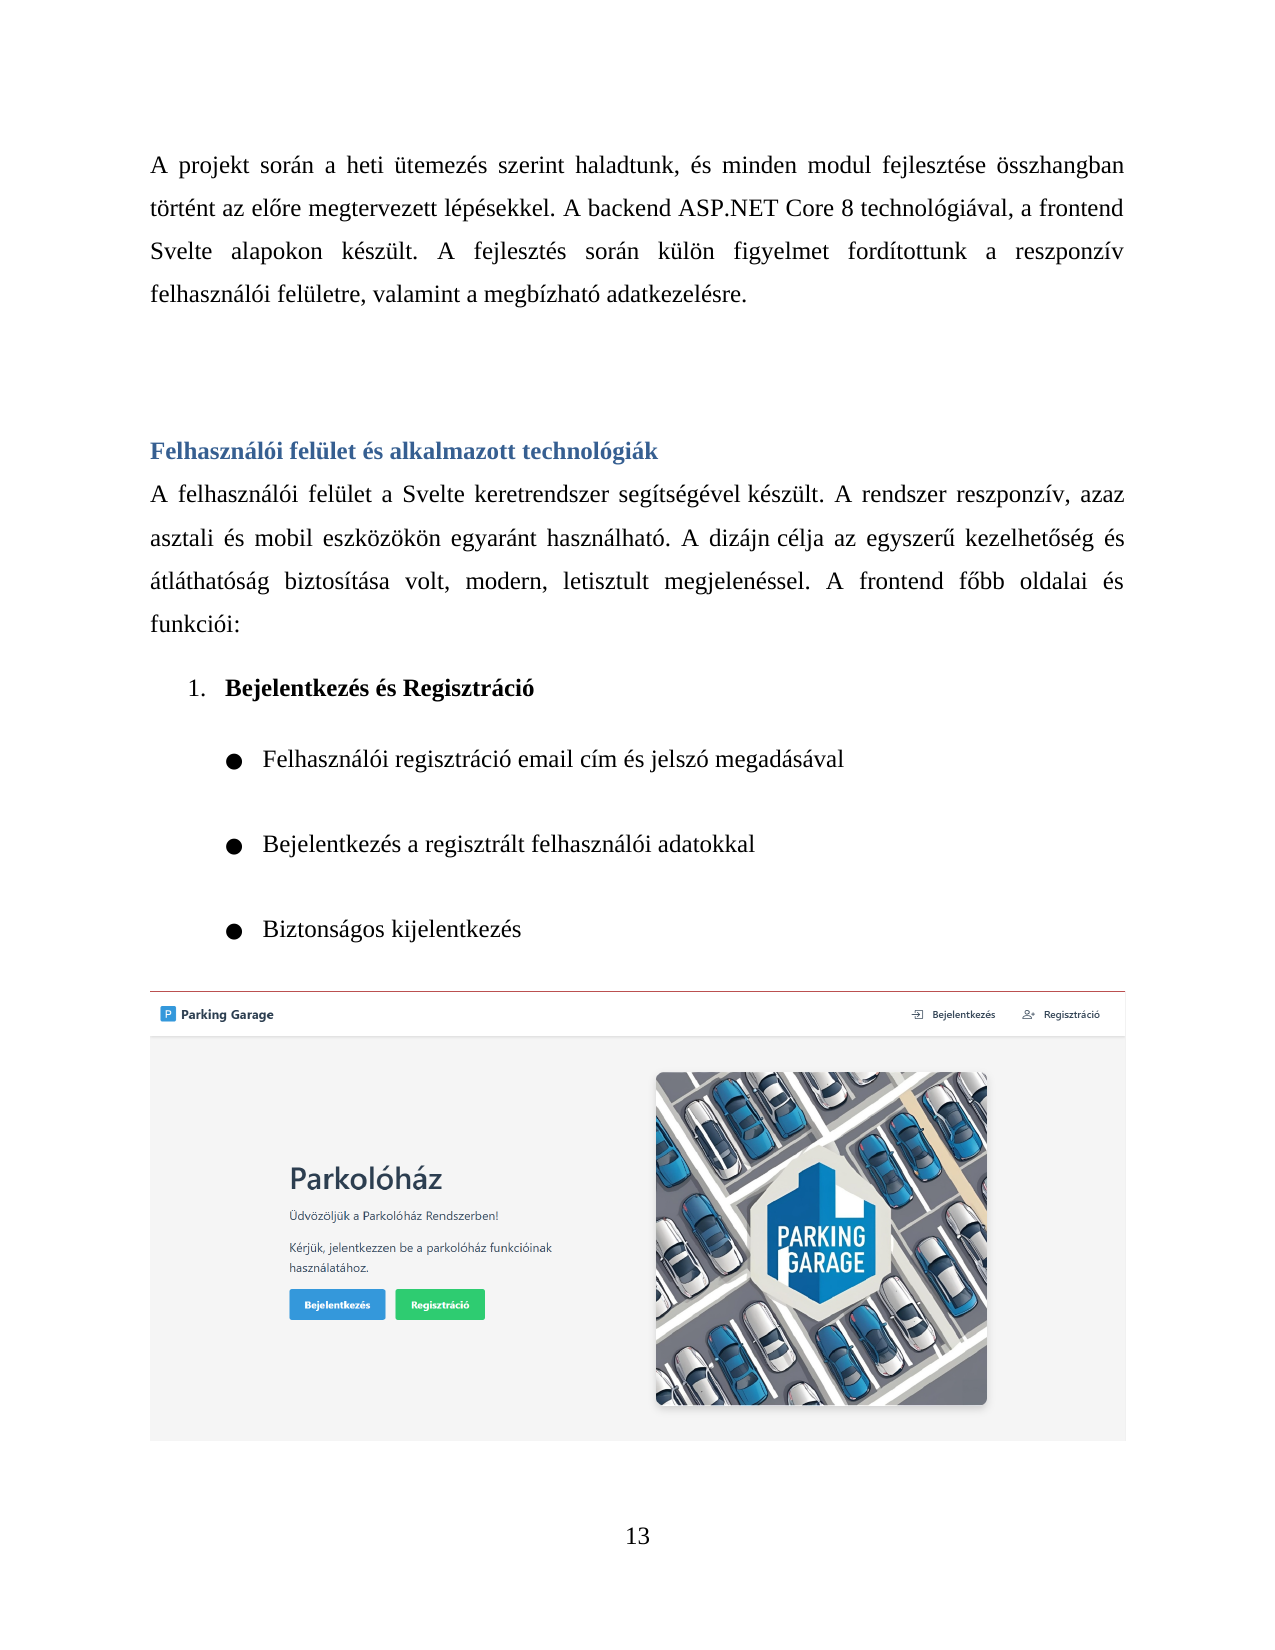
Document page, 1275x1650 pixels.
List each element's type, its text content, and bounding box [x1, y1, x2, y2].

list Bejelentkezés a regisztrált felhasználói adatokkal [225, 822, 1125, 864]
list Felhasználói regisztráció email cím és jelszó megadásával [225, 737, 1125, 779]
list Biztonságos kijelentkezés [225, 907, 1125, 949]
text A felhasználói felület a Svelte keretrendszer segítségével készült. A rendszer reszponzív, azaz asztali és mobil eszközökön egyaránt használható. A dizájn célja az egyszerű kezelhetőség és átláthatóság biztosítása volt, modern, letisztult megjelenéssel. A frontend főbb oldalai és funkciói: [150, 479, 1125, 638]
subtitle Felhasználói felület és alkalmazott technológiák [150, 436, 1125, 465]
picture [150, 991, 1125, 1441]
list Bejelentkezés és Regisztráció [187, 673, 1125, 702]
text A projekt során a heti ütemezés szerint haladtunk, és minden modul fejlesztése összhangban történt az előre megtervezett lépésekkel. A backend ASP.NET Core 8 technológiával, a frontend Svelte alapokon készült. A fejlesztés során külön figyelmet fordítottunk a reszponzív felhasználói felületre, valamint a megbízható adatkezelésre. [150, 150, 1125, 308]
